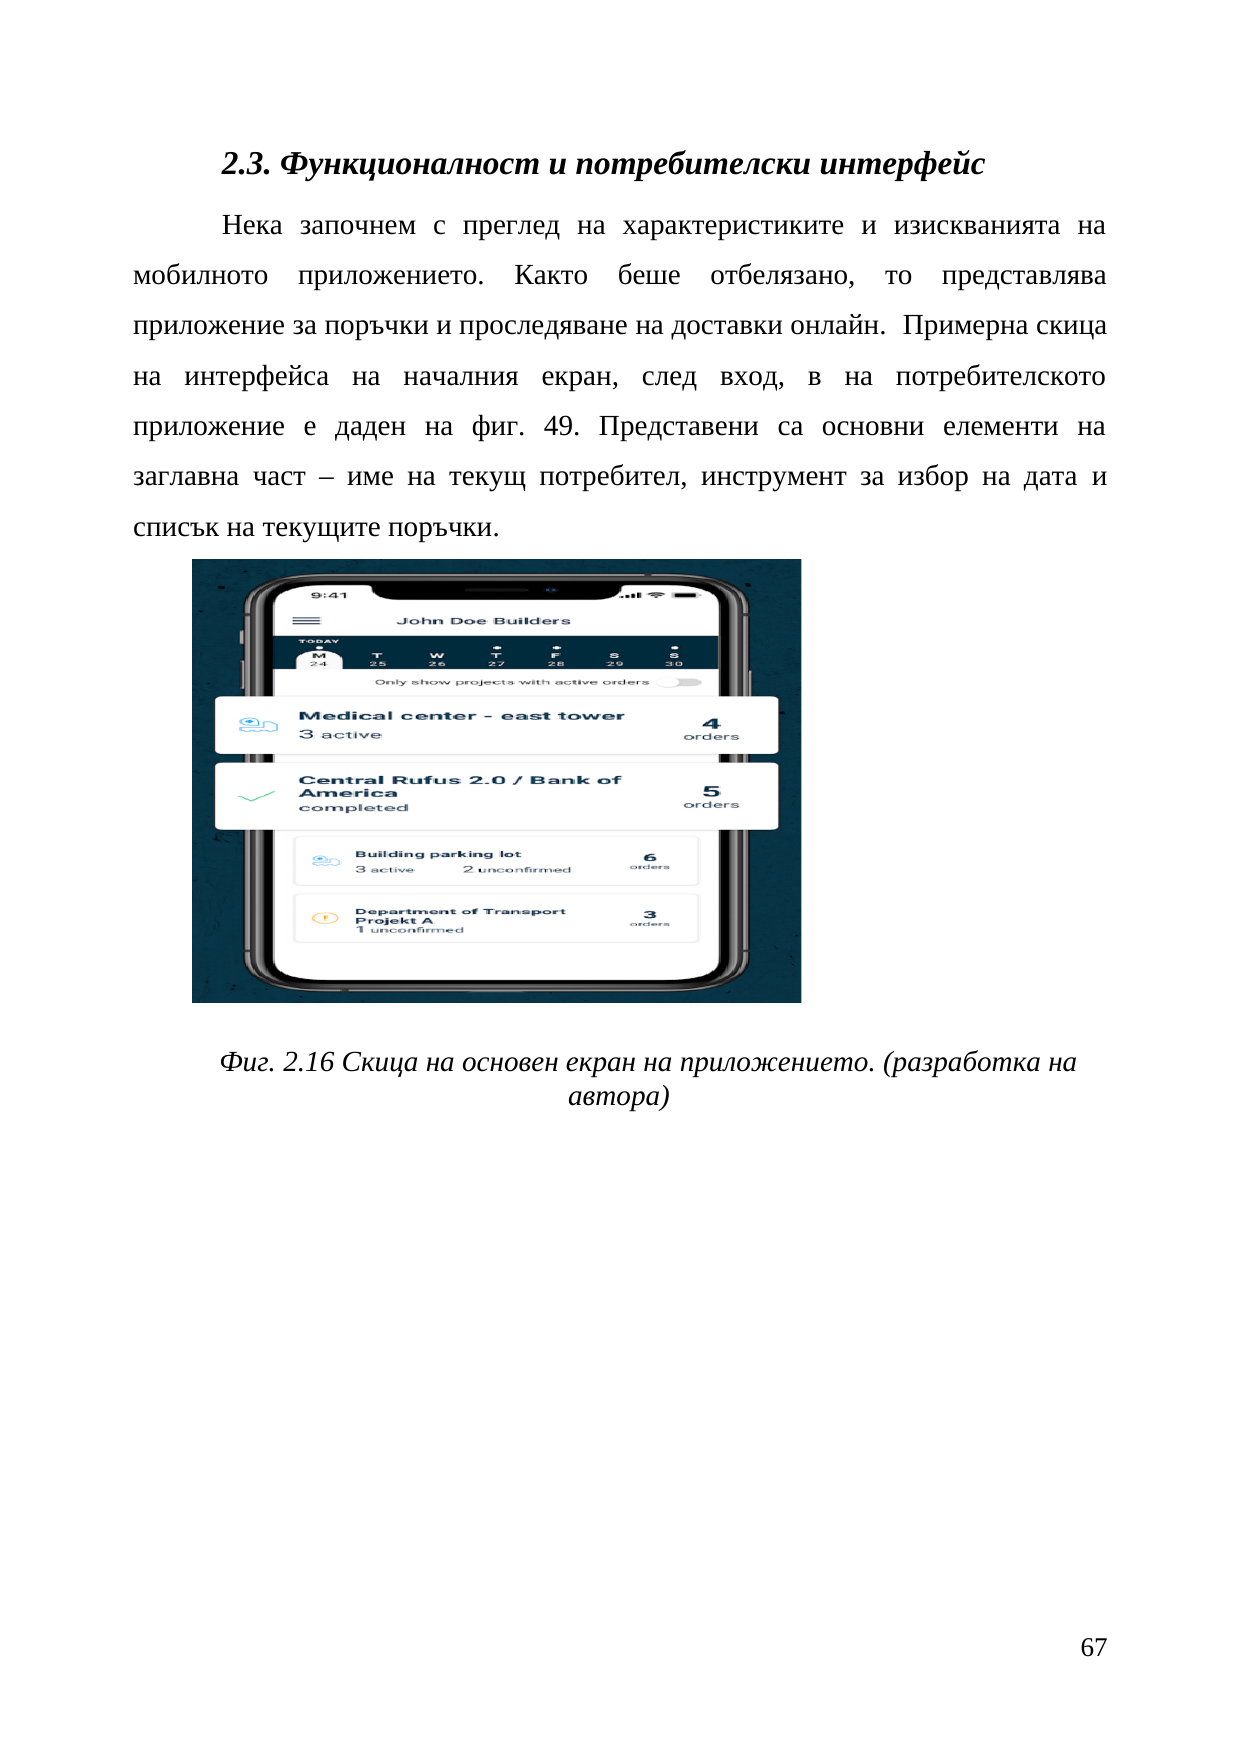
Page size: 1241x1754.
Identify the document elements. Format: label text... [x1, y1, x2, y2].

title Фиг. 2.16 Скица на основен екран на приложението. (разработка на автора) [133, 1044, 1107, 1112]
subtitle 2.3. Функционалност и потребителски интерфейс [133, 143, 1107, 181]
text Нека започнем с преглед на характеристиките и изискванията на мобилното приложението. Както беше отбелязано, то представлява приложение за поръчки и проследяване на доставки онлайн. Примерна скица на интерфейса на началния екран, след вход, в на потребителското приложение е даден на фиг. 49. Представени са основни елементи на заглавна част – име на текущ потребител, инструмент за избор на дата и списък на текущите поръчки. [133, 207, 1107, 542]
picture [192, 559, 802, 1003]
